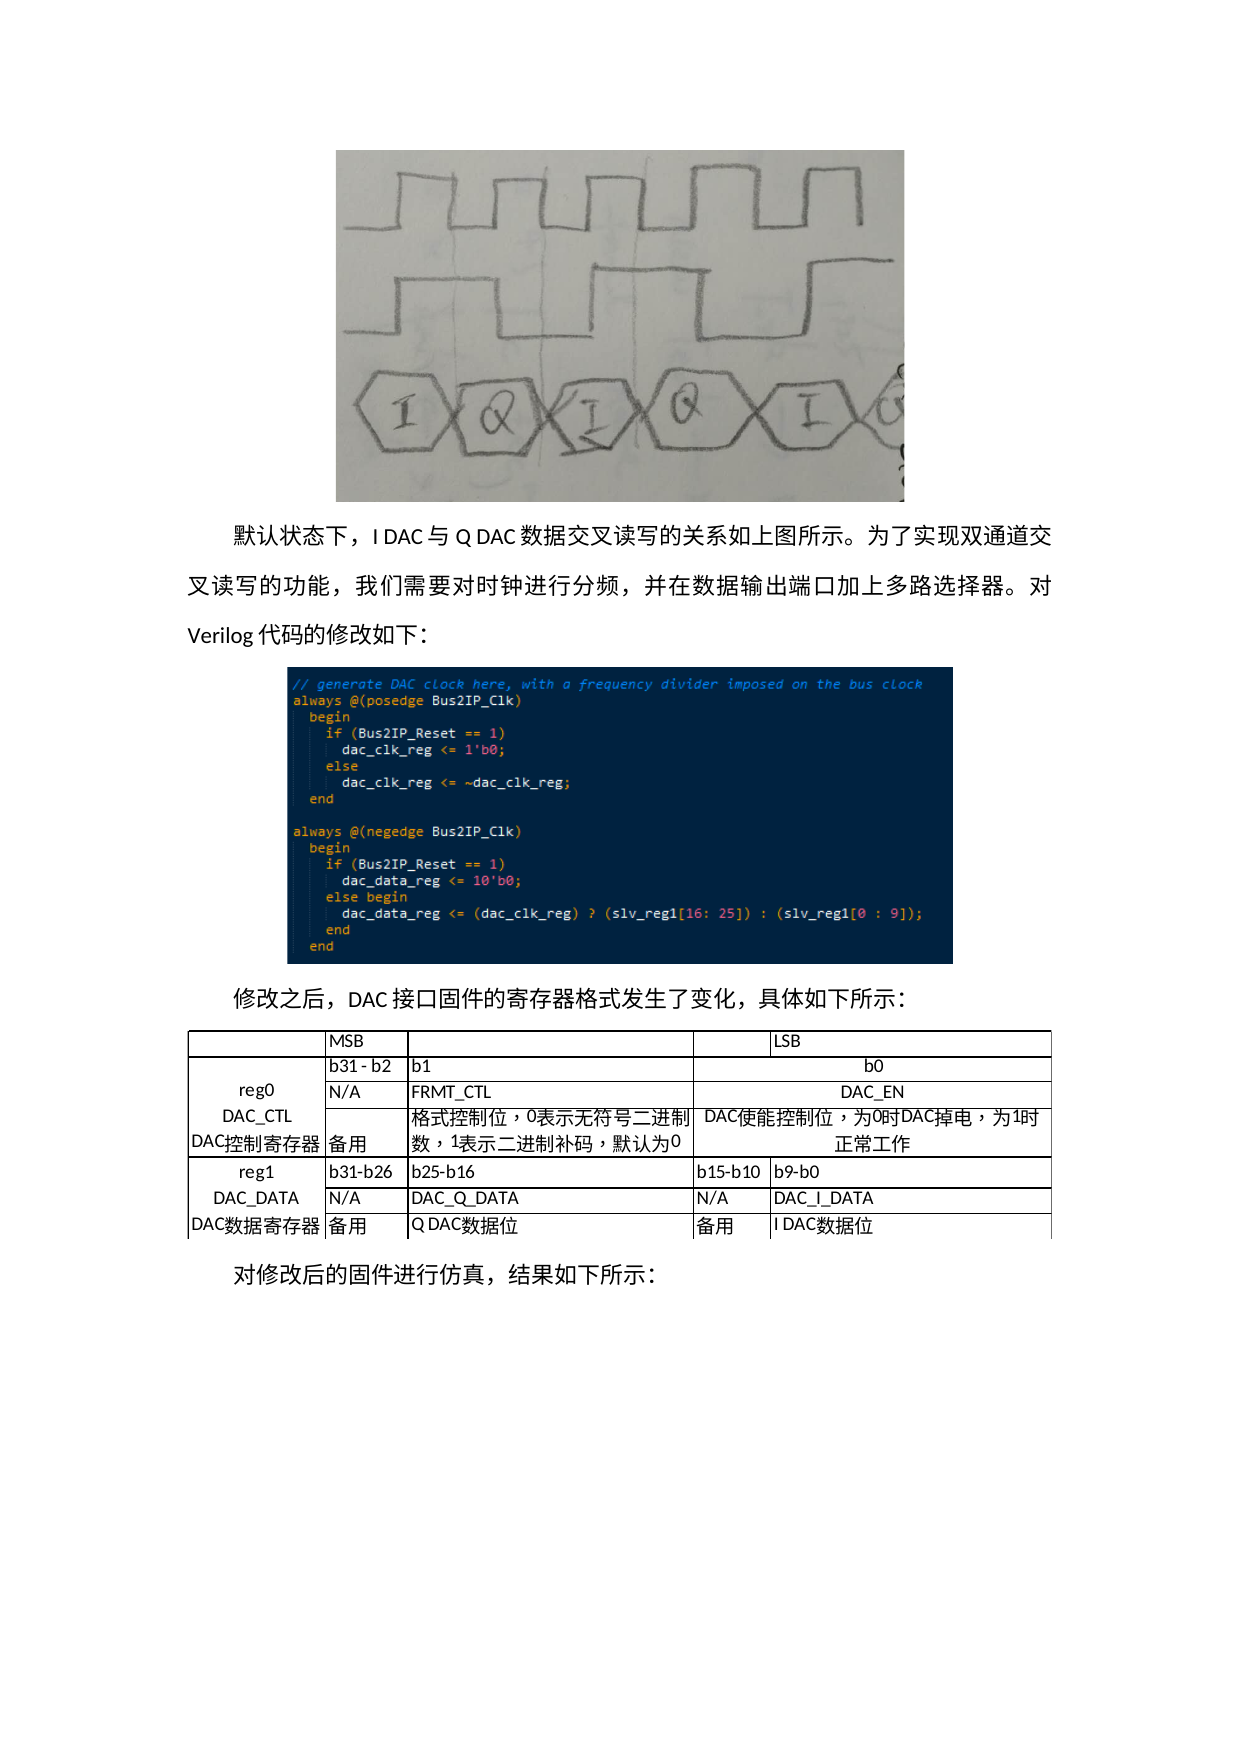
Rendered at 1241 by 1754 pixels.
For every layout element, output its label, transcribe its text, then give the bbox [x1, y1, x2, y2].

text 修改之后，DAC接口固件的寄存器格式发生了变化，具体如下所示： [187, 981, 1053, 1014]
picture [335, 150, 905, 502]
picture [287, 667, 953, 964]
text 默认状态下，I DAC与Q DAC数据交叉读写的关系如上图所示。为了实现双通道交叉读写的功能，我们需要对时钟进行分频，并在数据输出端口加上多路选择器。对Verilog代码的修改如下： [187, 518, 1053, 651]
text 对修改后的固件进行仿真，结果如下所示： [187, 1257, 1053, 1290]
